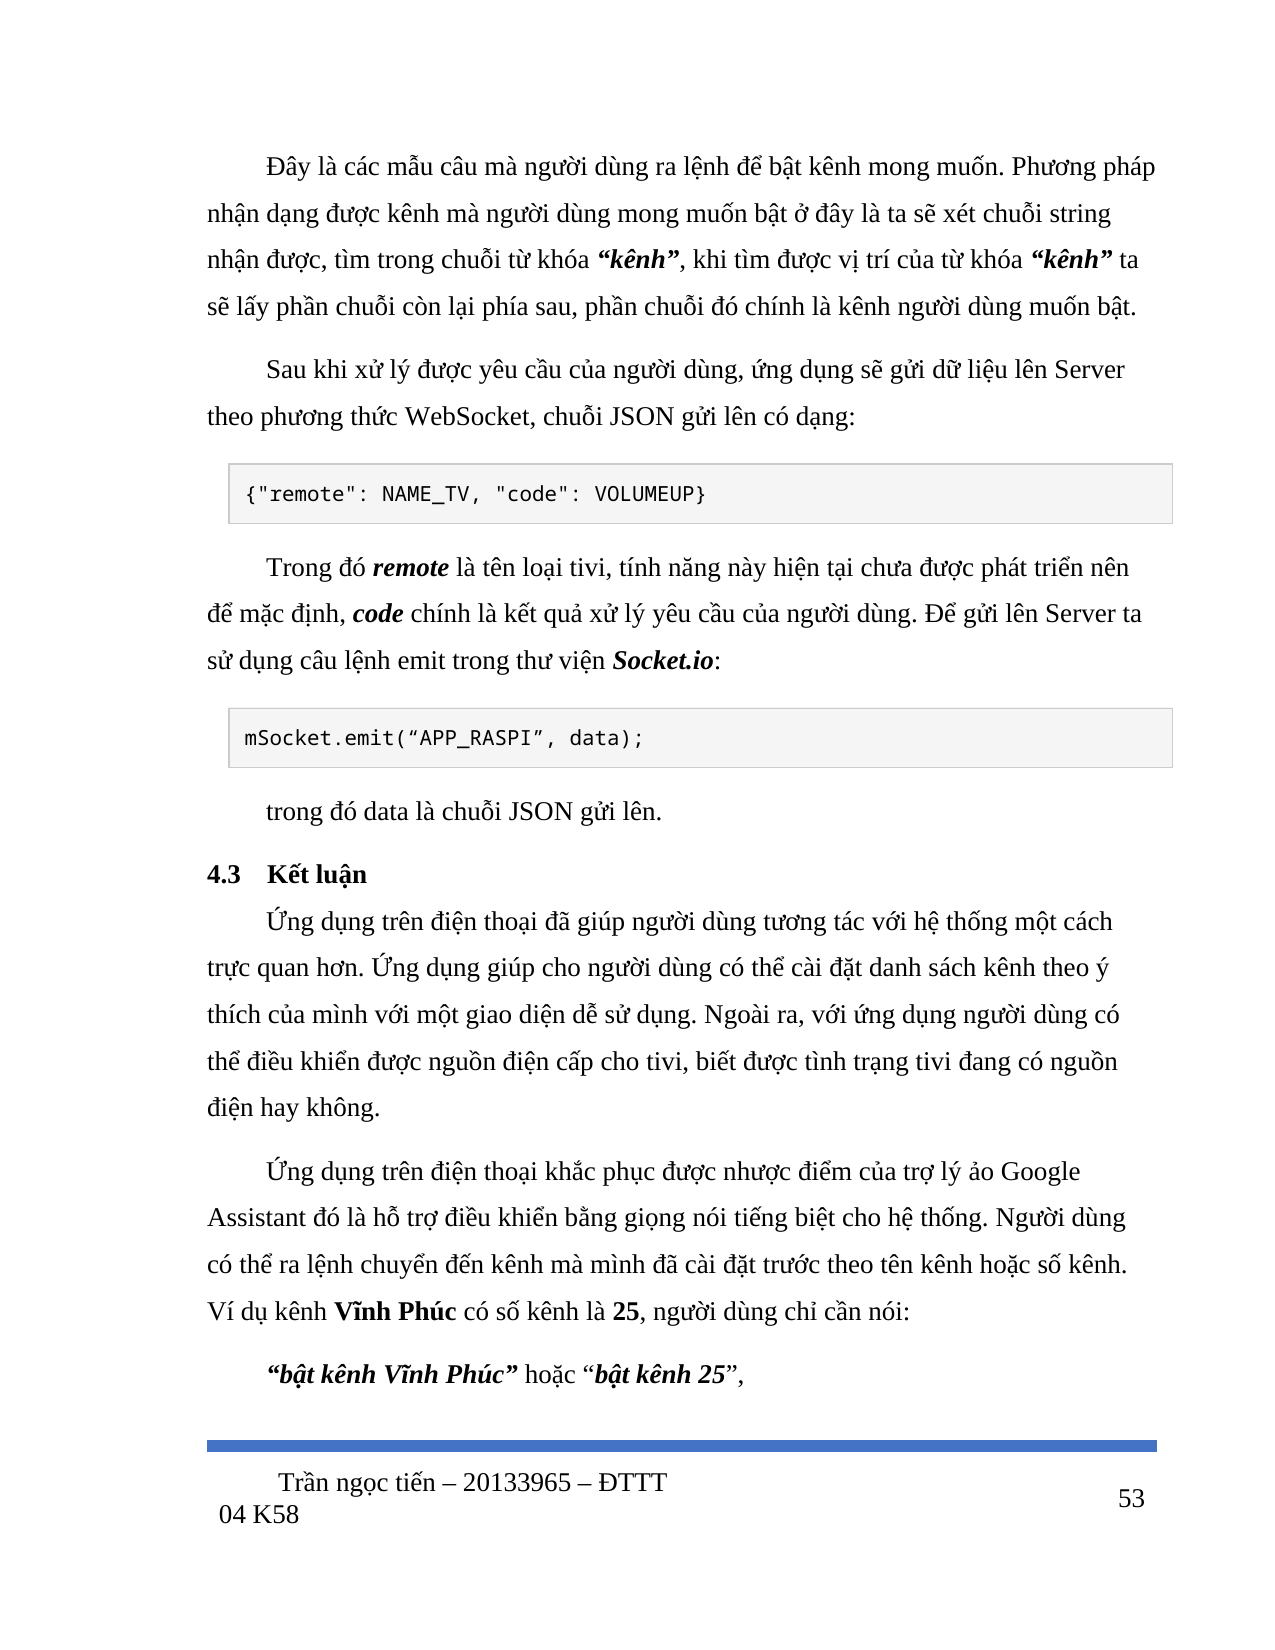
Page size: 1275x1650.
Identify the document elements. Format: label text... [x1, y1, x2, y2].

text Đây là các mẫu câu mà người dùng ra lệnh để bật kênh mong muốn. Phương pháp nhận dạng được kênh mà người dùng mong muốn bật ở đây là ta sẽ xét chuỗi string nhận được, tìm trong chuỗi từ khóa “kênh”, khi tìm được vị trí của từ khóa “kênh” ta sẽ lấy phần chuỗi còn lại phía sau, phần chuỗi đó chính là kênh người dùng muốn bật. [207, 150, 1157, 321]
subtitle Kết luận [207, 858, 1157, 889]
text Ứng dụng trên điện thoại đã giúp người dùng tương tác với hệ thống một cách trực quan hơn. Ứng dụng giúp cho người dùng có thể cài đặt danh sách kênh theo ý thích của mình với một giao diện dễ sử dụng. Ngoài ra, với ứng dụng người dùng có thể điều khiển được nguồn điện cấp cho tivi, biết được tình trạng tivi đang có nguồn điện hay không. [207, 905, 1157, 1123]
text {"remote": NAME_TV, "code": VOLUMEUP} [230, 465, 1172, 523]
text trong đó data là chuỗi JSON gửi lên. [207, 795, 1157, 826]
text Trong đó remote là tên loại tivi, tính năng này hiện tại chưa được phát triển nên để mặc định, code chính là kết quả xử lý yêu cầu của người dùng. Để gửi lên Server ta sử dụng câu lệnh emit trong thư viện Socket.io: [207, 551, 1157, 675]
text “bật kênh Vĩnh Phúc” hoặc “bật kênh 25”, [207, 1358, 1157, 1389]
text Ứng dụng trên điện thoại khắc phục được nhược điểm của trợ lý ảo Google Assistant đó là hỗ trợ điều khiển bằng giọng nói tiếng biệt cho hệ thống. Người dùng có thể ra lệnh chuyển đến kênh mà mình đã cài đặt trước theo tên kênh hoặc số kênh. Ví dụ kênh Vĩnh Phúc có số kênh là 25, người dùng chỉ cần nói: [207, 1155, 1157, 1326]
text mSocket.emit(“APP_RASPI”, data); [230, 709, 1172, 767]
text Sau khi xử lý được yêu cầu của người dùng, ứng dụng sẽ gửi dữ liệu lên Server theo phương thức WebSocket, chuỗi JSON gửi lên có dạng: [207, 353, 1157, 431]
